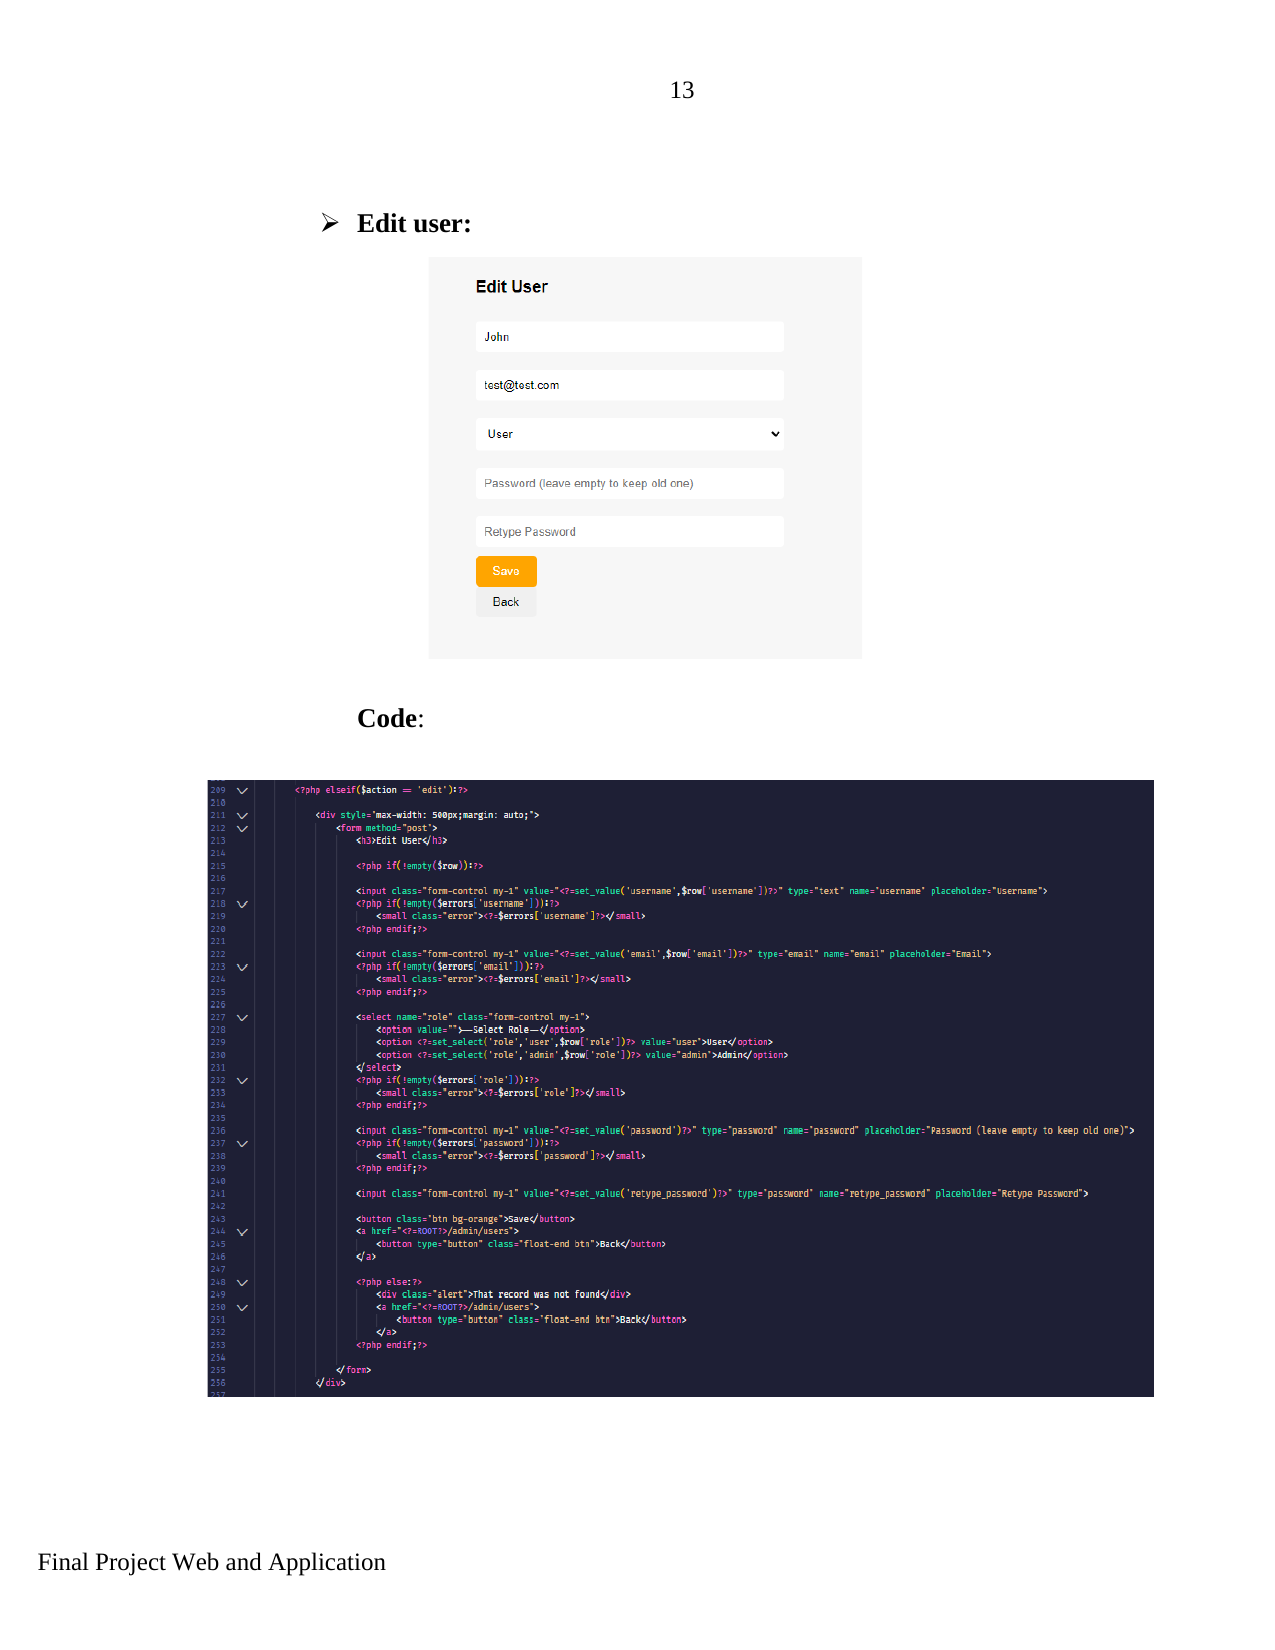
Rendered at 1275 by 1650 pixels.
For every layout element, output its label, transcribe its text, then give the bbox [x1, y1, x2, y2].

list Edit user: [319, 207, 1157, 238]
picture [206, 780, 1154, 1396]
text Code: [282, 702, 1157, 733]
picture [427, 257, 863, 657]
